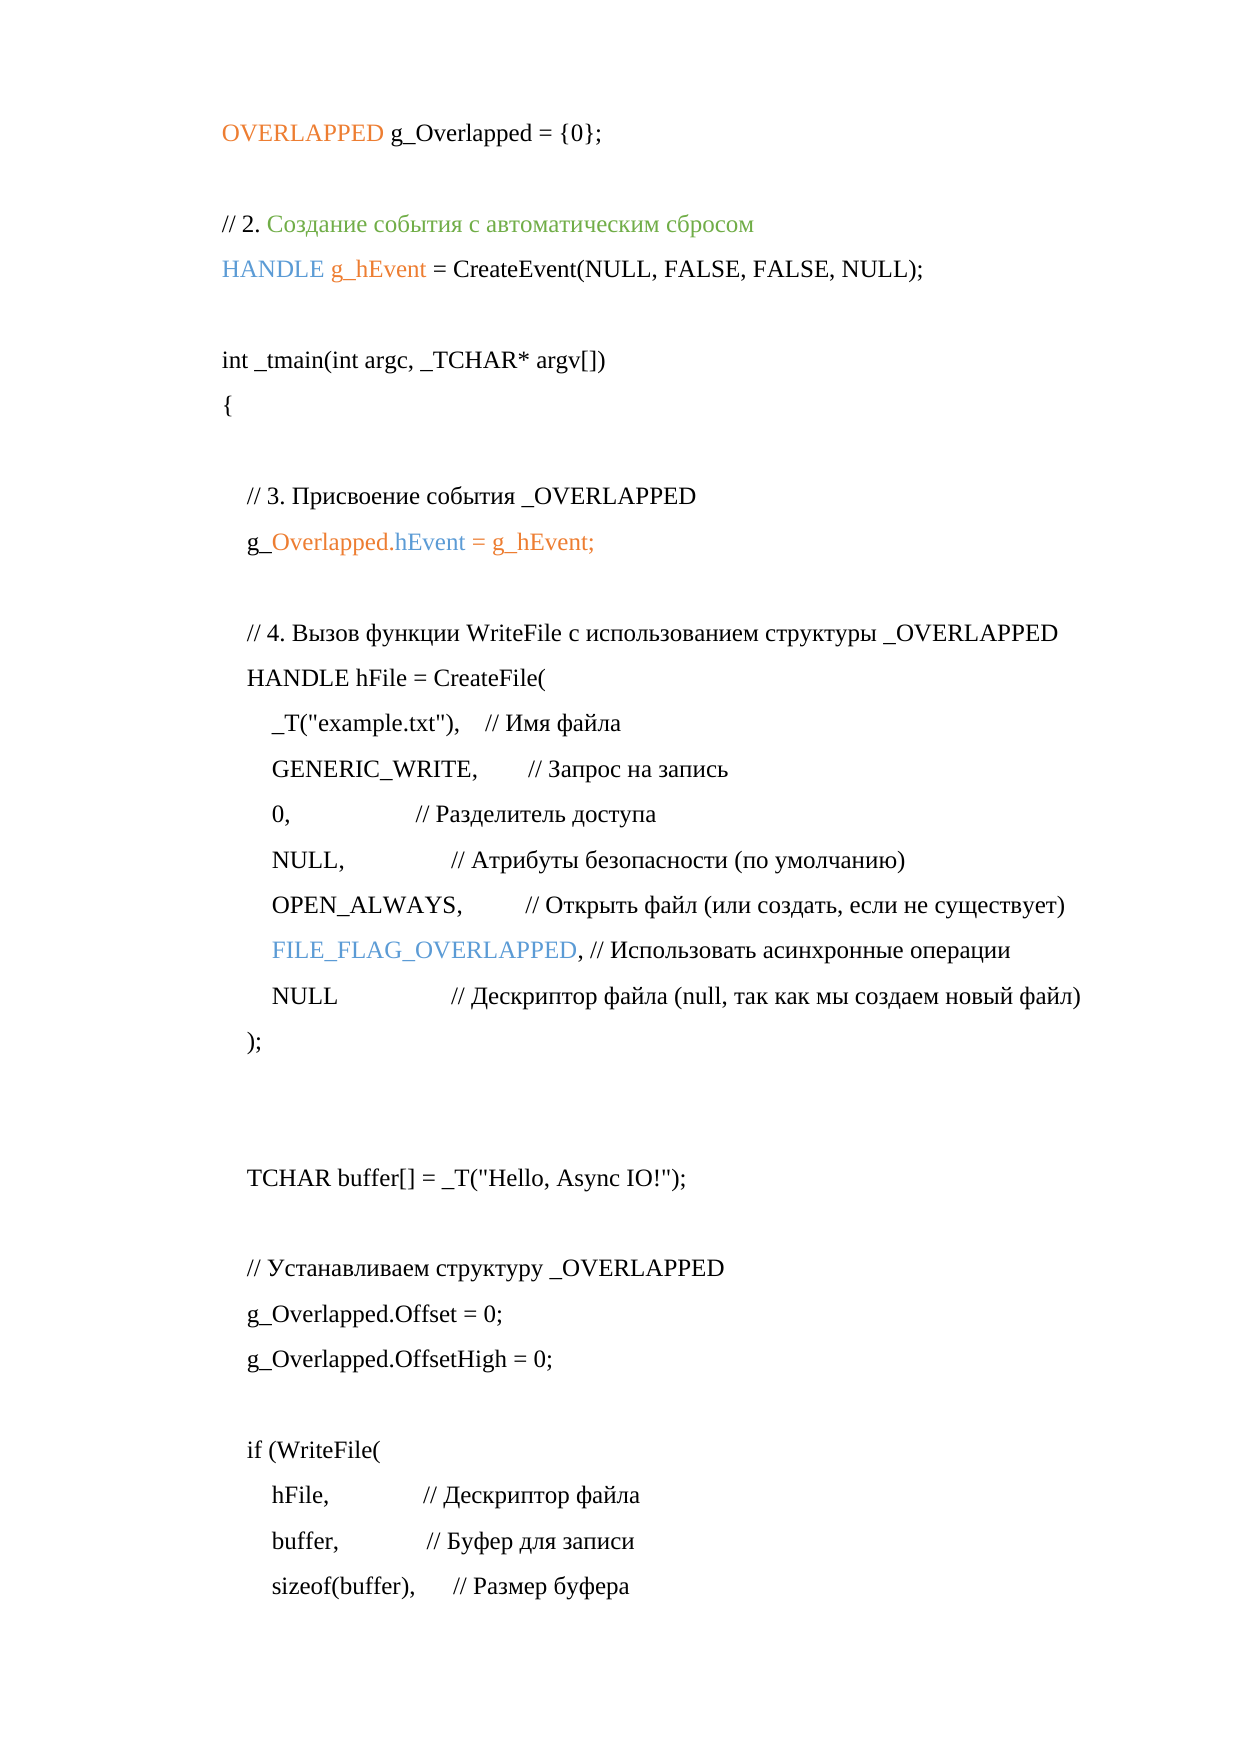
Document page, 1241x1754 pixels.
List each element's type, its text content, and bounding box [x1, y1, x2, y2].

text { [177, 391, 1152, 419]
text sizeof(buffer), // Размер буфера [177, 1571, 1152, 1600]
text NULL, // Атрибуты безопасности (по умолчанию) [177, 845, 1152, 873]
text if (WriteFile( [177, 1435, 1152, 1464]
text OPEN_ALWAYS, // Открыть файл (или создать, если не существует) [177, 890, 1152, 919]
text g_Overlapped.Offset = 0; [177, 1299, 1152, 1328]
text OVERLAPPED g_Overlapped = {0}; [177, 118, 1152, 147]
text // Устанавливаем структуру _OVERLAPPED [177, 1253, 1152, 1282]
text _T("example.txt"), // Имя файла [177, 708, 1152, 737]
text HANDLE hFile = CreateFile( [177, 663, 1152, 692]
text // 3. Присвоение события _OVERLAPPED [177, 481, 1152, 510]
text TCHAR buffer[] = _T("Hello, Async IO!"); [177, 1163, 1152, 1191]
text ); [177, 1026, 1152, 1055]
text buffer, // Буфер для записи [177, 1526, 1152, 1555]
text // 4. Вызов функции WriteFile с использованием структуры _OVERLAPPED [177, 618, 1152, 646]
text FILE_FLAG_OVERLAPPED, // Использовать асинхронные операции [177, 936, 1152, 964]
text HANDLE g_hEvent = CreateEvent(NULL, FALSE, FALSE, NULL); [177, 254, 1152, 283]
text // 2. Создание события с автоматическим сбросом [177, 209, 1152, 238]
text hFile, // Дескриптор файла [177, 1481, 1152, 1509]
text NULL // Дескриптор файла (null, так как мы создаем новый файл) [177, 981, 1152, 1010]
text g_Overlapped.hEvent = g_hEvent; [177, 527, 1152, 556]
text 0, // Разделитель доступа [177, 799, 1152, 828]
text g_Overlapped.OffsetHigh = 0; [177, 1344, 1152, 1373]
text int _tmain(int argc, _TCHAR* argv[]) [177, 345, 1152, 374]
text GENERIC_WRITE, // Запрос на запись [177, 754, 1152, 783]
